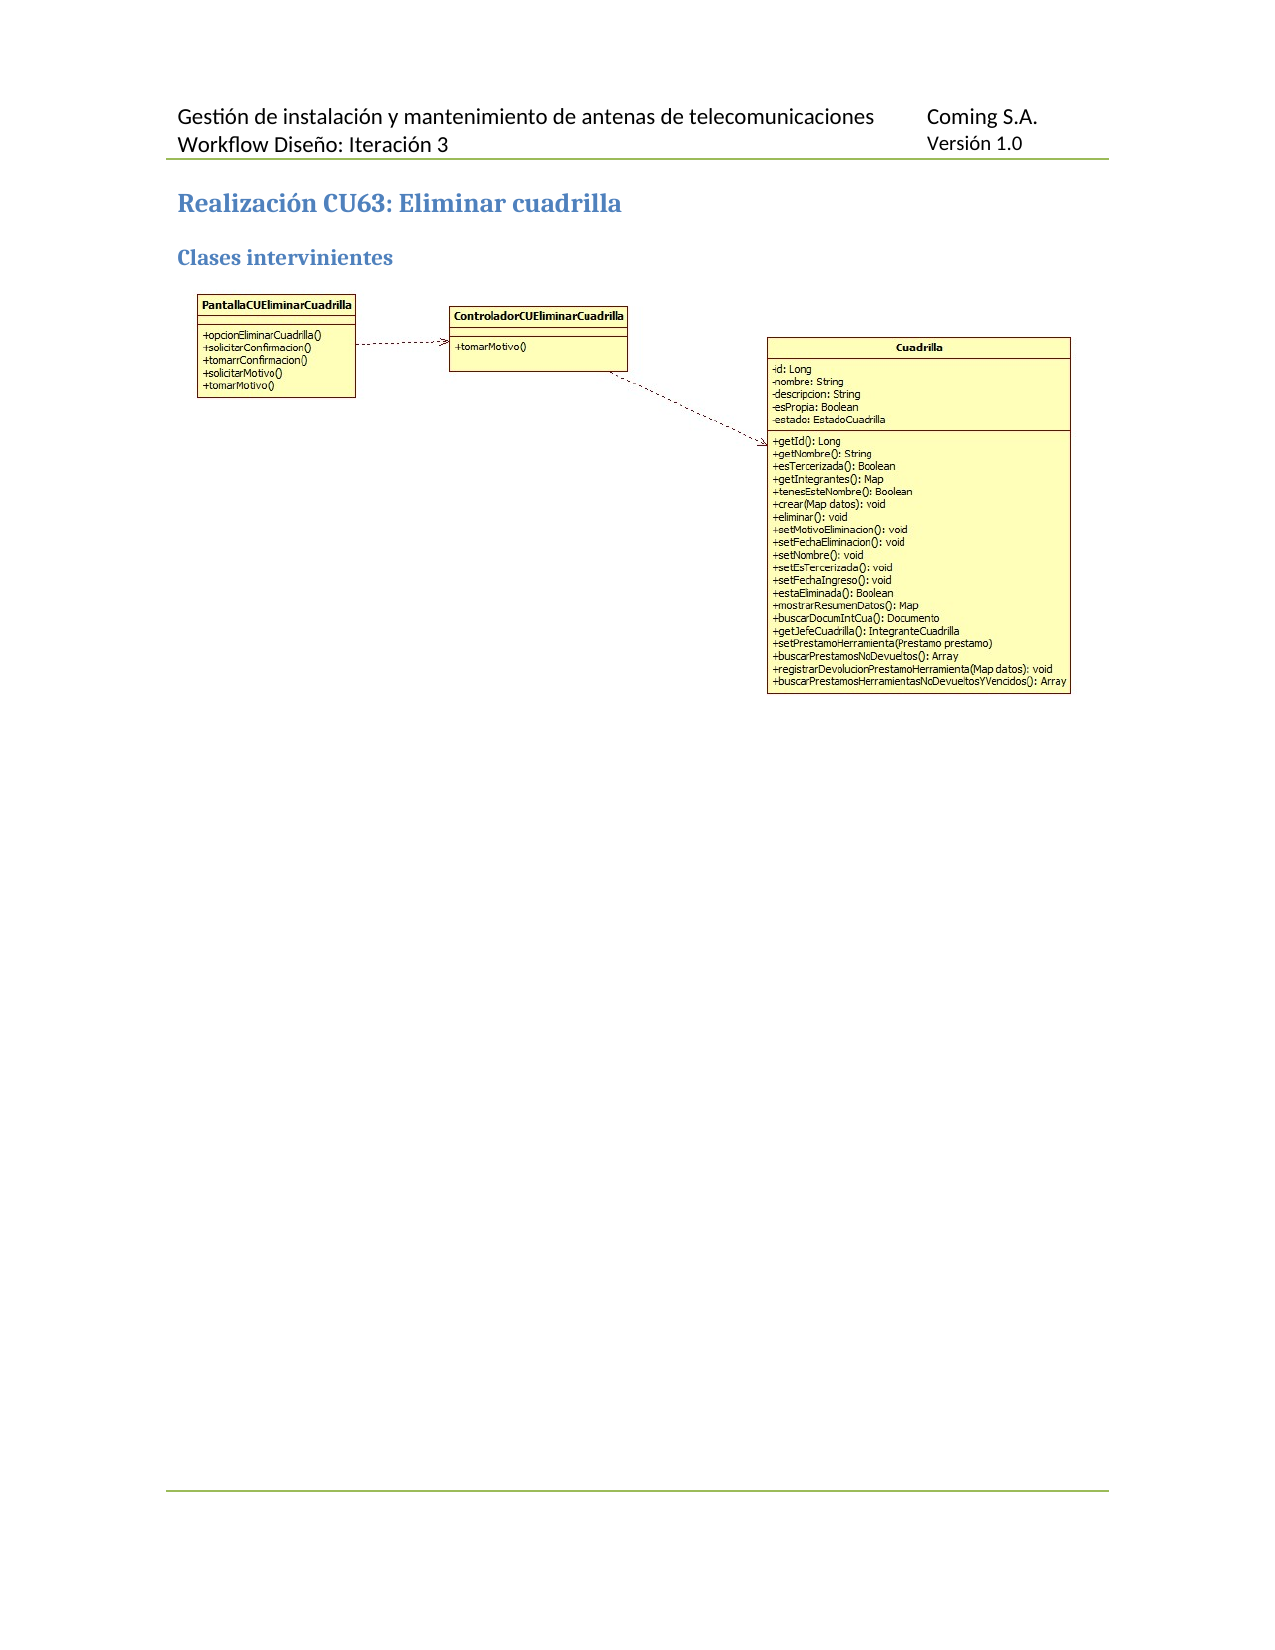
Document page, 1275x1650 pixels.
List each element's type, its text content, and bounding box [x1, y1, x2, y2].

subtitle Clases intervinientes [177, 244, 1098, 271]
picture [177, 274, 1090, 713]
subtitle Realización CU63: Eliminar cuadrilla [177, 188, 1098, 219]
